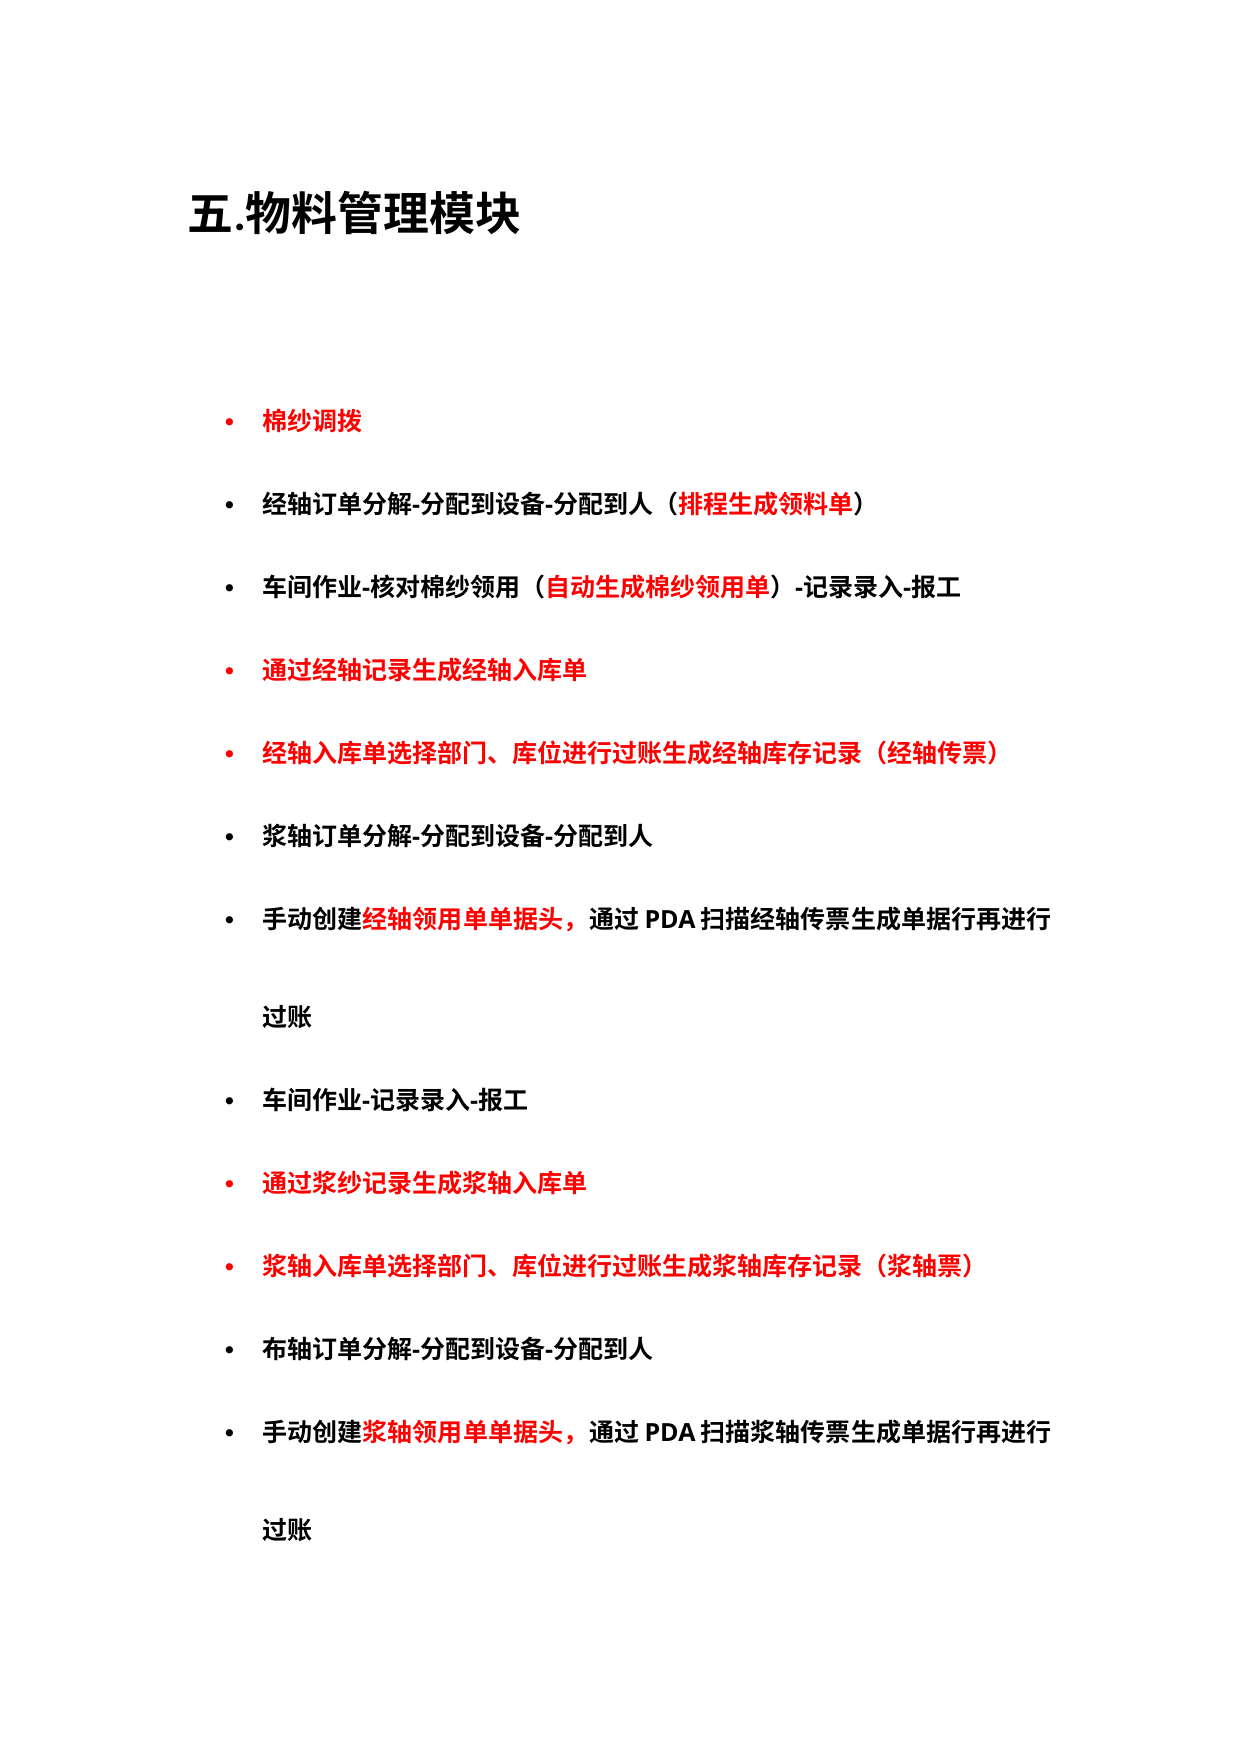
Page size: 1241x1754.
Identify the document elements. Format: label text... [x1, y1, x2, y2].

list 车间作业-核对棉纱领用（自动生成棉纱领用单）-记录录入-报工 [225, 553, 1053, 618]
list 布轴订单分解-分配到设备-分配到人 [225, 1315, 1053, 1380]
list 车间作业-记录录入-报工 [225, 1066, 1053, 1131]
list 手动创建浆轴领用单单据头，通过PDA扫描浆轴传票生成单据行再进行过账 [225, 1398, 1053, 1561]
list 经轴入库单选择部门、库位进行过账生成经轴库存记录（经轴传票） [225, 719, 1053, 784]
list 棉纱调拨 [225, 387, 1053, 452]
list 通过浆纱记录生成浆轴入库单 [225, 1149, 1053, 1214]
list 经轴订单分解-分配到设备-分配到人（排程生成领料单） [225, 470, 1053, 535]
subtitle 五.物料管理模块 [187, 162, 1053, 259]
list 浆轴订单分解-分配到设备-分配到人 [225, 802, 1053, 867]
list 浆轴入库单选择部门、库位进行过账生成浆轴库存记录（浆轴票） [225, 1232, 1053, 1297]
list 手动创建经轴领用单单据头，通过PDA扫描经轴传票生成单据行再进行过账 [225, 885, 1053, 1048]
list 通过经轴记录生成经轴入库单 [225, 636, 1053, 701]
